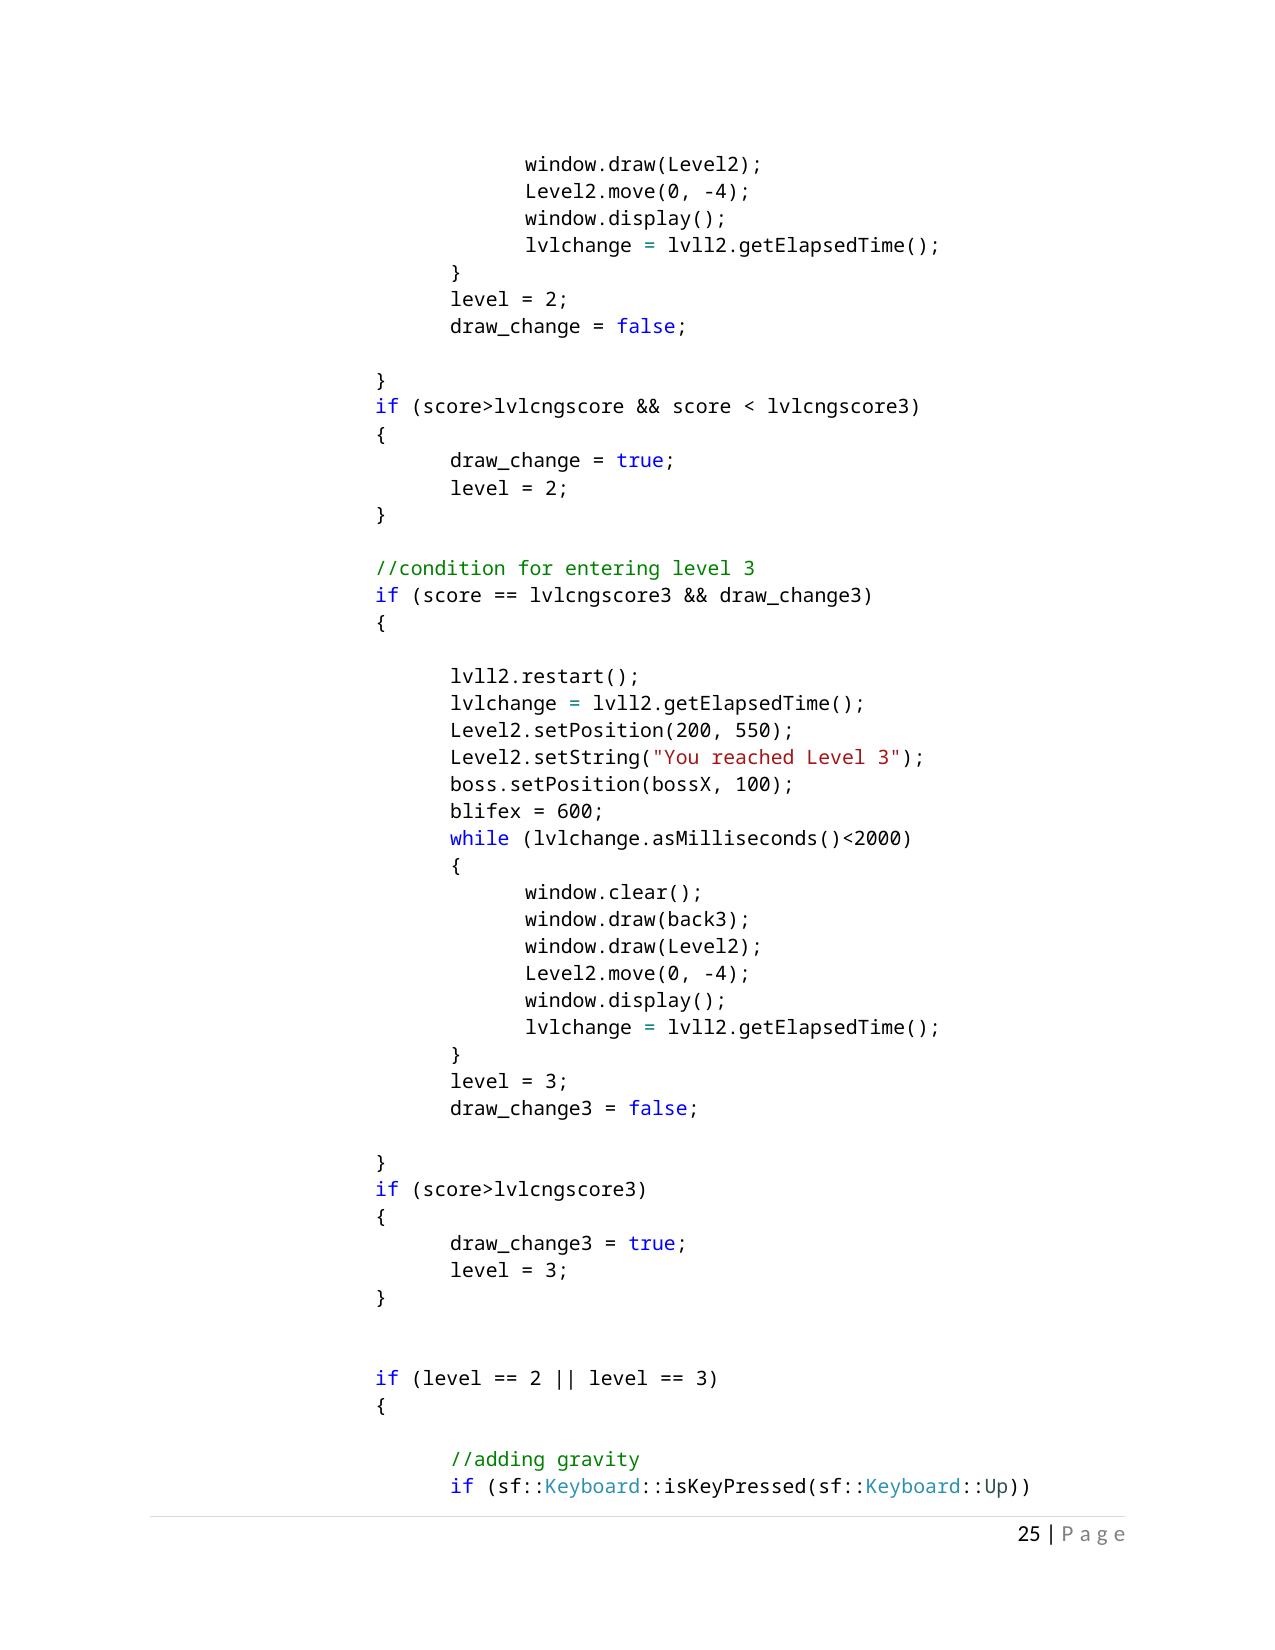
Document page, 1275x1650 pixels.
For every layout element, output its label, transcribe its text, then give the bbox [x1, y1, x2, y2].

text boss.setPosition(bossX, 100); [150, 771, 1125, 797]
text } [150, 258, 1125, 285]
text draw_change3 = false; [150, 1094, 1125, 1121]
text } [150, 1148, 1125, 1175]
text { [150, 1202, 1125, 1229]
text draw_change3 = true; [150, 1229, 1125, 1256]
text if (score>lvlcngscore3) [150, 1175, 1125, 1202]
text level = 2; [150, 474, 1125, 501]
text { [150, 1391, 1125, 1418]
text Level2.setPosition(200, 550); [150, 717, 1125, 743]
text window.display(); [150, 986, 1125, 1013]
text lvlchange = lvll2.getElapsedTime(); [150, 231, 1125, 258]
text lvlchange = lvll2.getElapsedTime(); [150, 1013, 1125, 1040]
text if (score == lvlcngscore3 && draw_change3) [150, 582, 1125, 609]
text } [150, 1283, 1125, 1310]
text window.draw(back3); [150, 905, 1125, 932]
text Level2.setString("You reached Level 3"); [150, 743, 1125, 771]
text { [150, 851, 1125, 878]
text level = 2; [150, 285, 1125, 312]
text window.clear(); [150, 878, 1125, 905]
text draw_change = false; [150, 312, 1125, 339]
text Level2.move(0, -4); [150, 959, 1125, 986]
text if (level == 2 || level == 3) [150, 1364, 1125, 1391]
text } [150, 1040, 1125, 1067]
text window.draw(Level2); [150, 932, 1125, 959]
text window.display(); [150, 204, 1125, 231]
text //adding gravity [150, 1445, 1125, 1472]
text if (score>lvlcngscore && score < lvlcngscore3) [150, 393, 1125, 420]
text { [150, 609, 1125, 636]
text lvll2.restart(); [150, 663, 1125, 689]
text blifex = 600; [150, 797, 1125, 824]
text } [150, 501, 1125, 528]
text lvlchange = lvll2.getElapsedTime(); [150, 689, 1125, 717]
text Level2.move(0, -4); [150, 177, 1125, 204]
text { [150, 420, 1125, 447]
text level = 3; [150, 1256, 1125, 1283]
text if (sf::Keyboard::isKeyPressed(sf::Keyboard::Up)) [150, 1472, 1125, 1499]
text //condition for entering level 3 [150, 555, 1125, 582]
text window.draw(Level2); [150, 150, 1125, 177]
text } [150, 366, 1125, 393]
text level = 3; [150, 1067, 1125, 1094]
text draw_change = true; [150, 447, 1125, 474]
text while (lvlchange.asMilliseconds()<2000) [150, 824, 1125, 851]
